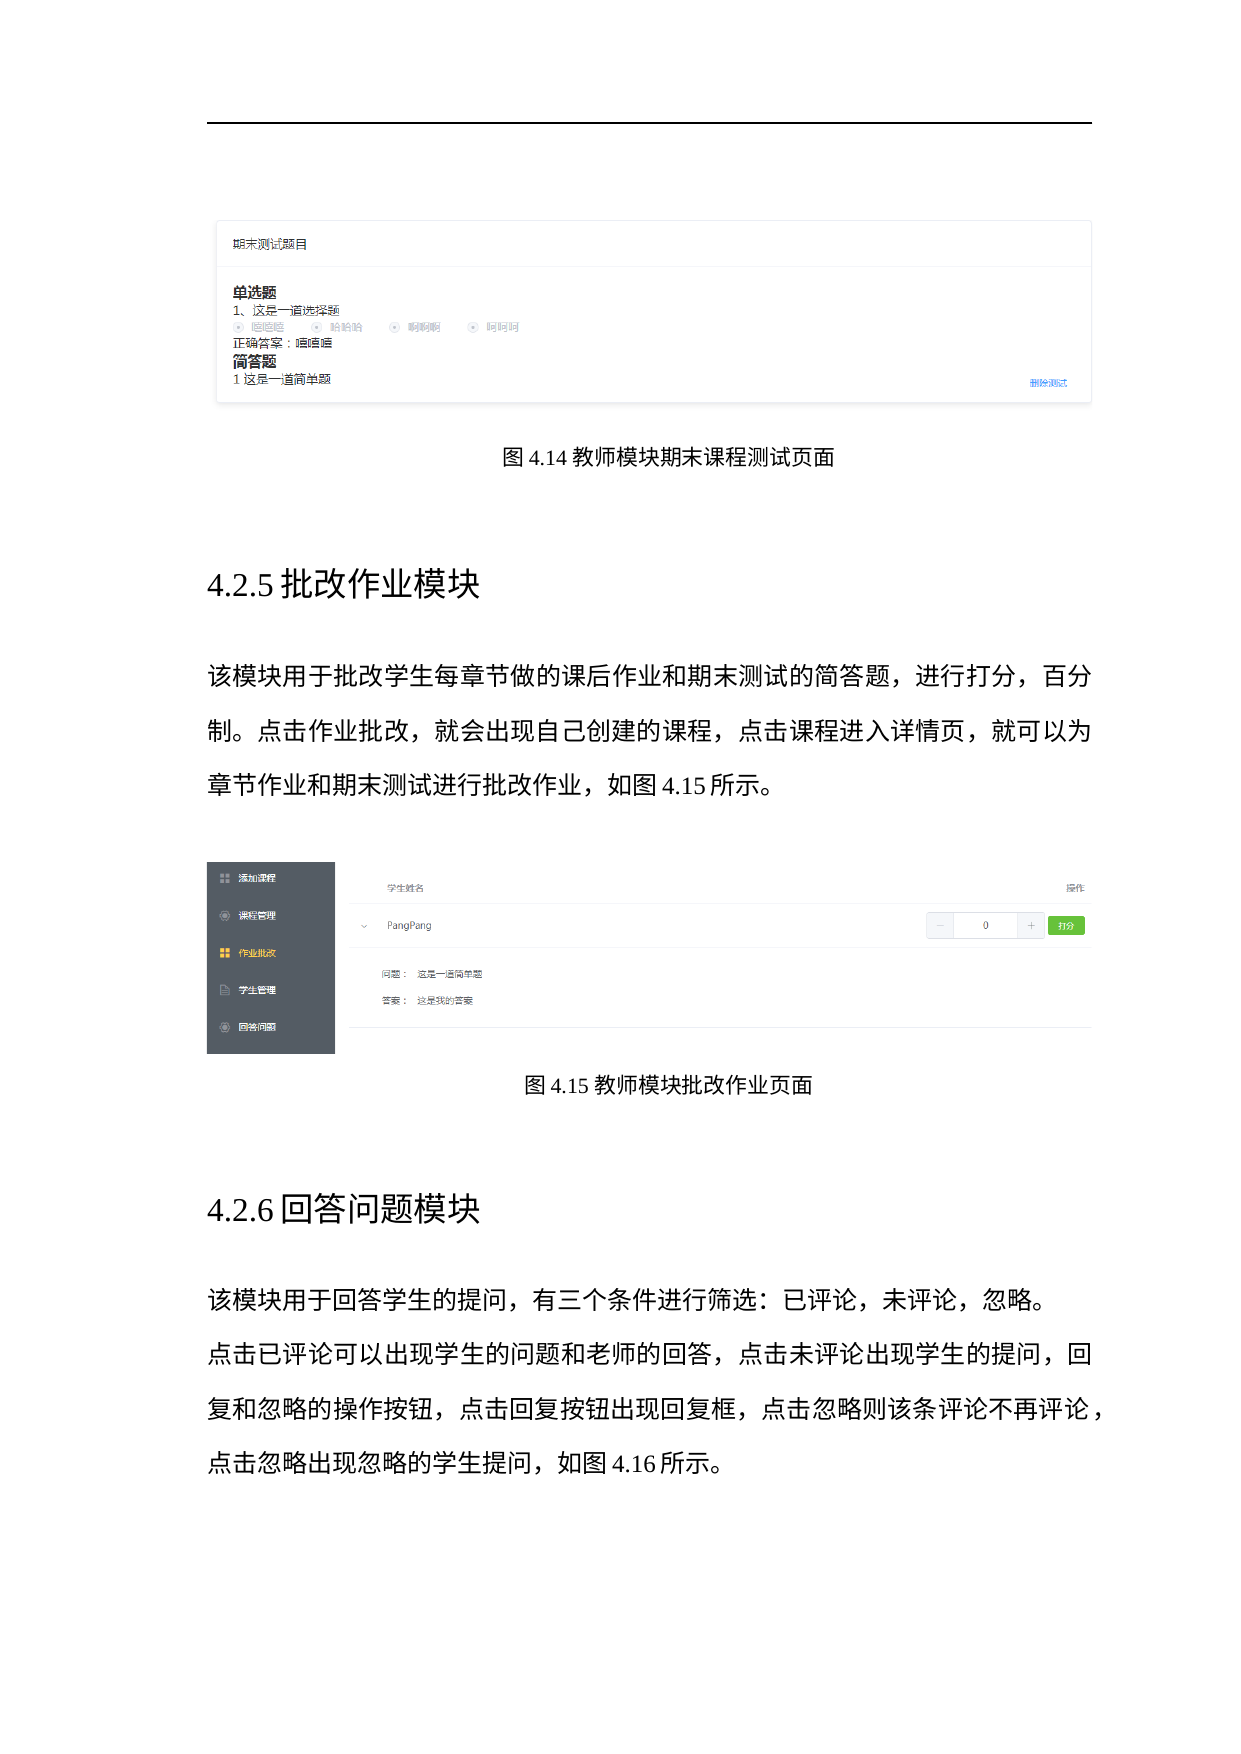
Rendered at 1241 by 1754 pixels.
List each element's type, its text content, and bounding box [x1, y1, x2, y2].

subtitle 4.2.5批改作业模块 [207, 557, 1092, 606]
list 图4.14 教师模块期末课程测试页面 [244, 439, 1092, 471]
text 该模块用于批改学生每章节做的课后作业和期末测试的简答题，进行打分，百分制。点击作业批改，就会出现自己创建的课程，点击课程进入详情页，就可以为章节作业和期末测试进行批改作业，如图4.15所示。 [207, 657, 1092, 802]
text 该模块用于回答学生的提问，有三个条件进行筛选：已评论，未评论，忽略。 [207, 1281, 1092, 1317]
text 点击已评论可以出现学生的问题和老师的回答，点击未评论出现学生的提问，回复和忽略的操作按钮，点击回复按钮出现回复框，点击忽略则该条评论不再评论，点击忽略出现忽略的学生提问，如图4.16所示。 [207, 1335, 1092, 1480]
subtitle 4.2.6回答问题模块 [207, 1185, 1092, 1231]
list 图4.15 教师模块批改作业页面 [244, 1068, 1092, 1099]
picture [206, 862, 1093, 1054]
picture [206, 220, 1093, 426]
